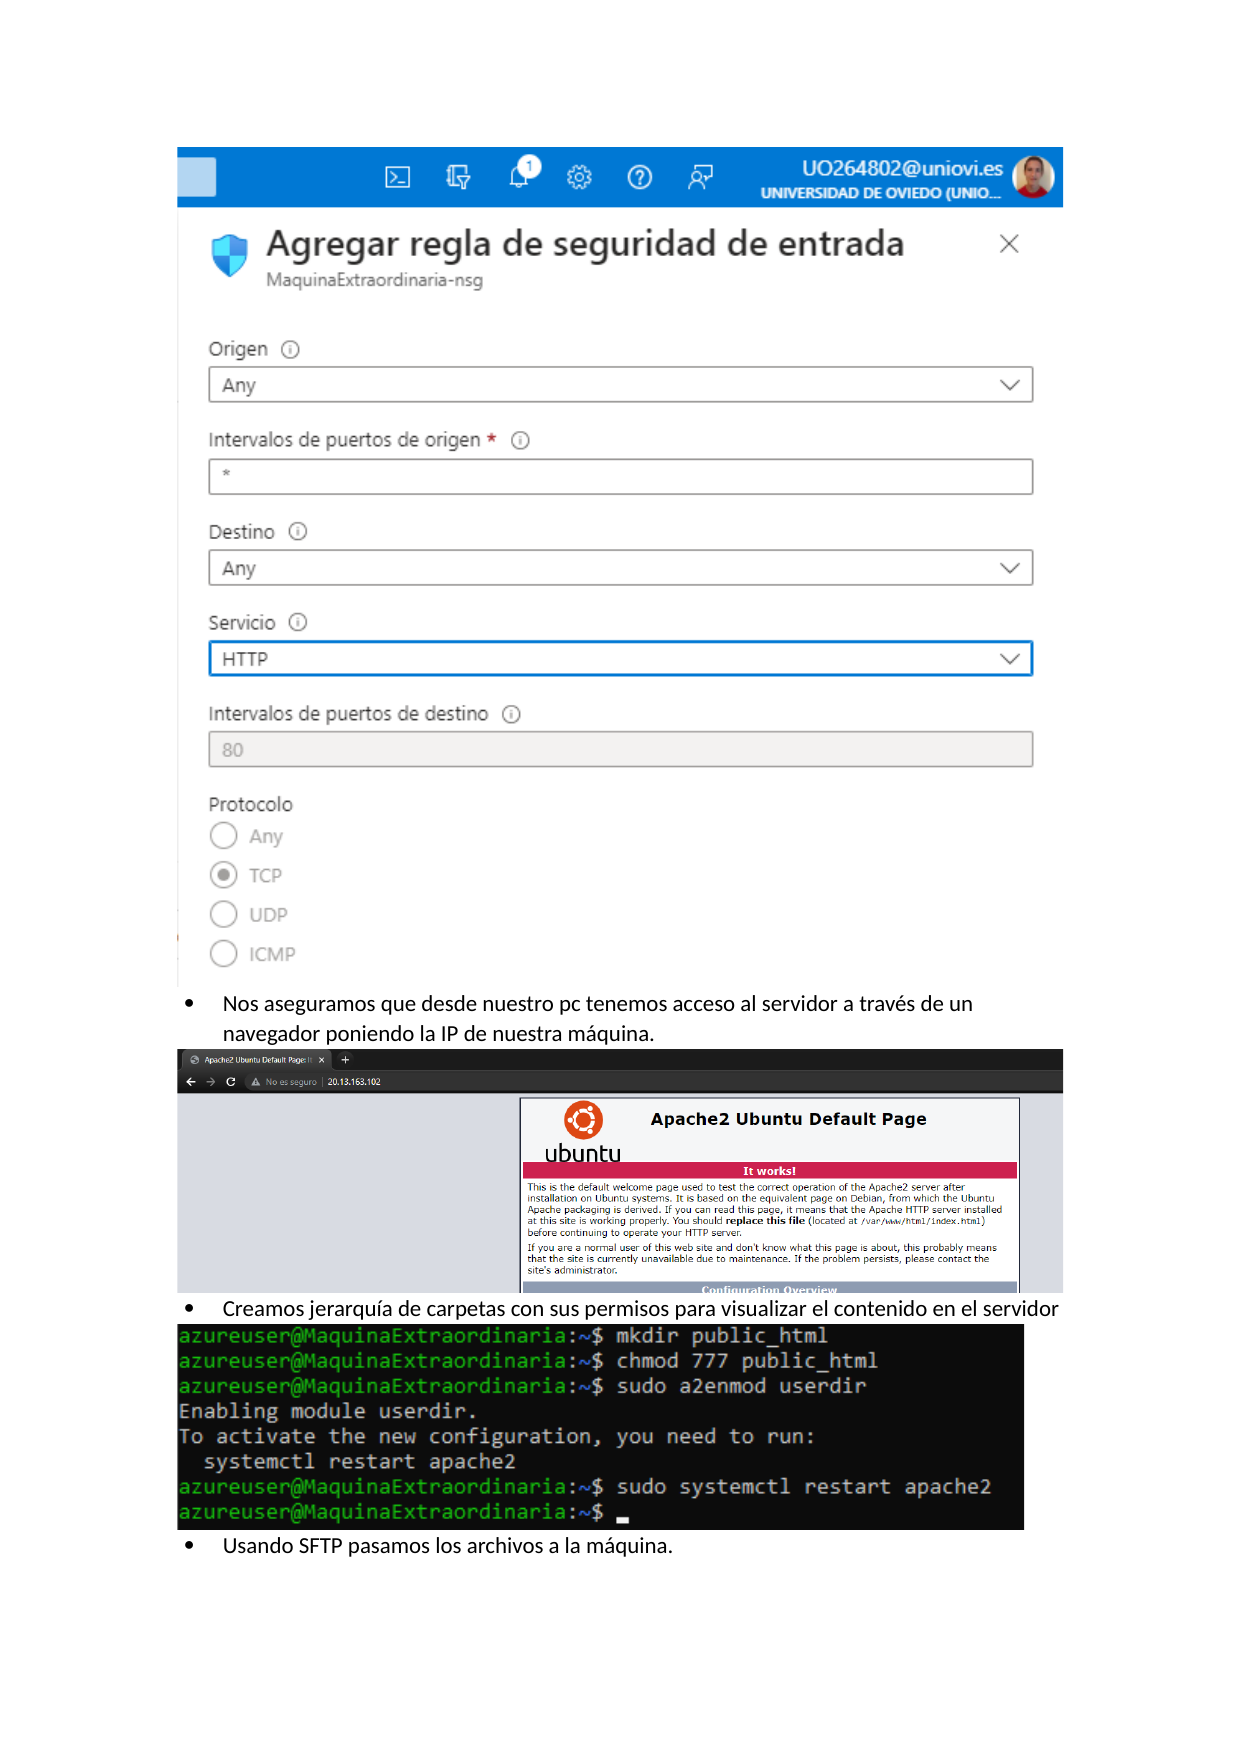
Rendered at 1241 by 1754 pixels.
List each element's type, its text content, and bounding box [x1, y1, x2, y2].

picture [177, 1049, 1064, 1293]
list Creamos jerarquía de carpetas con sus permisos para visualizar el contenido en el servidor [185, 1294, 1063, 1322]
list Nos aseguramos que desde nuestro pc tenemos acceso al servidor a través de un navegador poniendo la IP de nuestra máquina. [185, 989, 1063, 1047]
picture [177, 1324, 1025, 1530]
picture [177, 147, 1064, 987]
list Usando SFTP pasamos los archivos a la máquina. [185, 1532, 1063, 1559]
